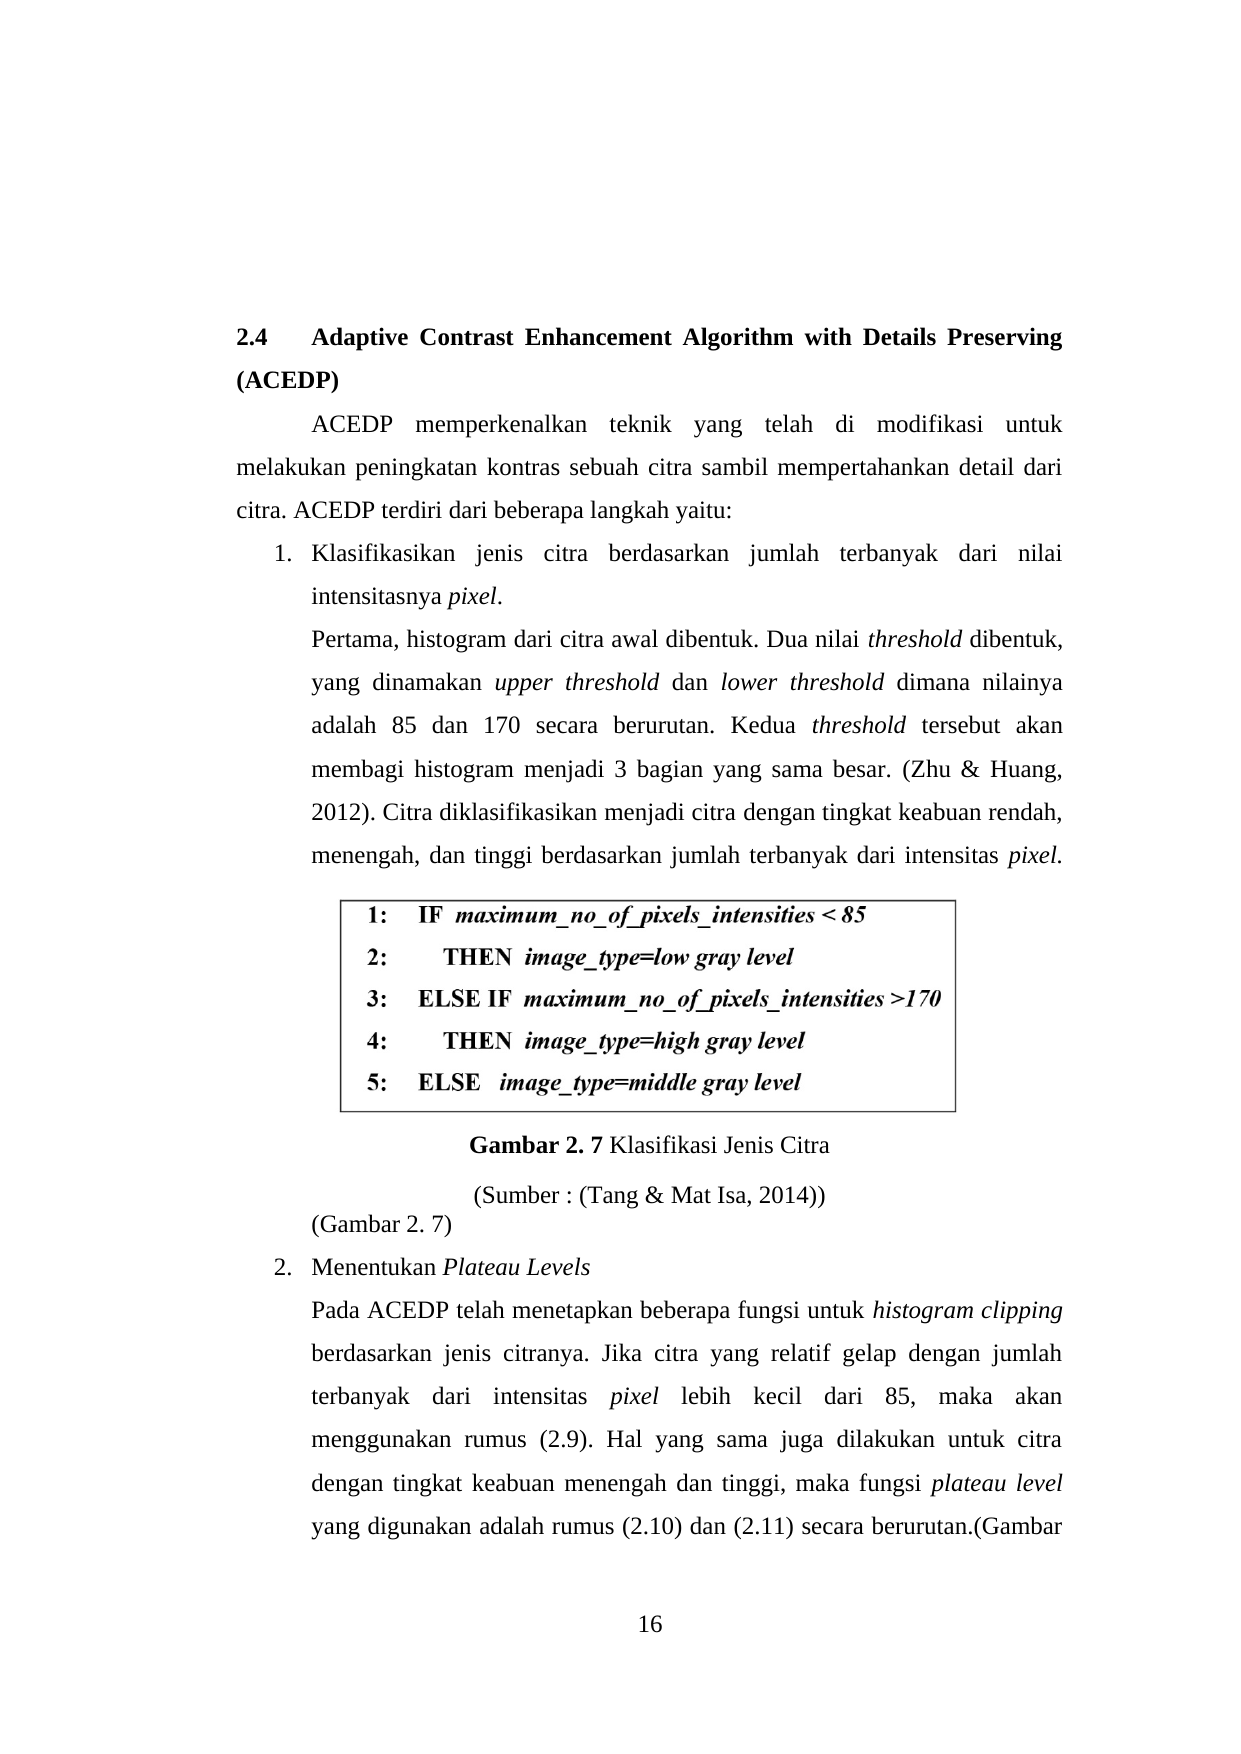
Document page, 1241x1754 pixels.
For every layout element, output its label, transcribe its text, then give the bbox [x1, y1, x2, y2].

picture [325, 888, 975, 1122]
subtitle 2.4 Adaptive Contrast Enhancement Algorithm with Details Preserving (ACEDP) [236, 322, 1063, 394]
list Klasifikasikan jenis citra berdasarkan jumlah terbanyak dari nilai intensitasnya pixel. [274, 538, 1063, 610]
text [311, 1295, 1063, 1539]
list Menentukan Plateau Levels [274, 1252, 1063, 1281]
text ACEDP memperkenalkan teknik yang telah di modifikasi untuk melakukan peningkatan kontras sebuah citra sambil mempertahankan detail dari citra. ACEDP terdiri dari beberapa langkah yaitu: [236, 409, 1063, 524]
